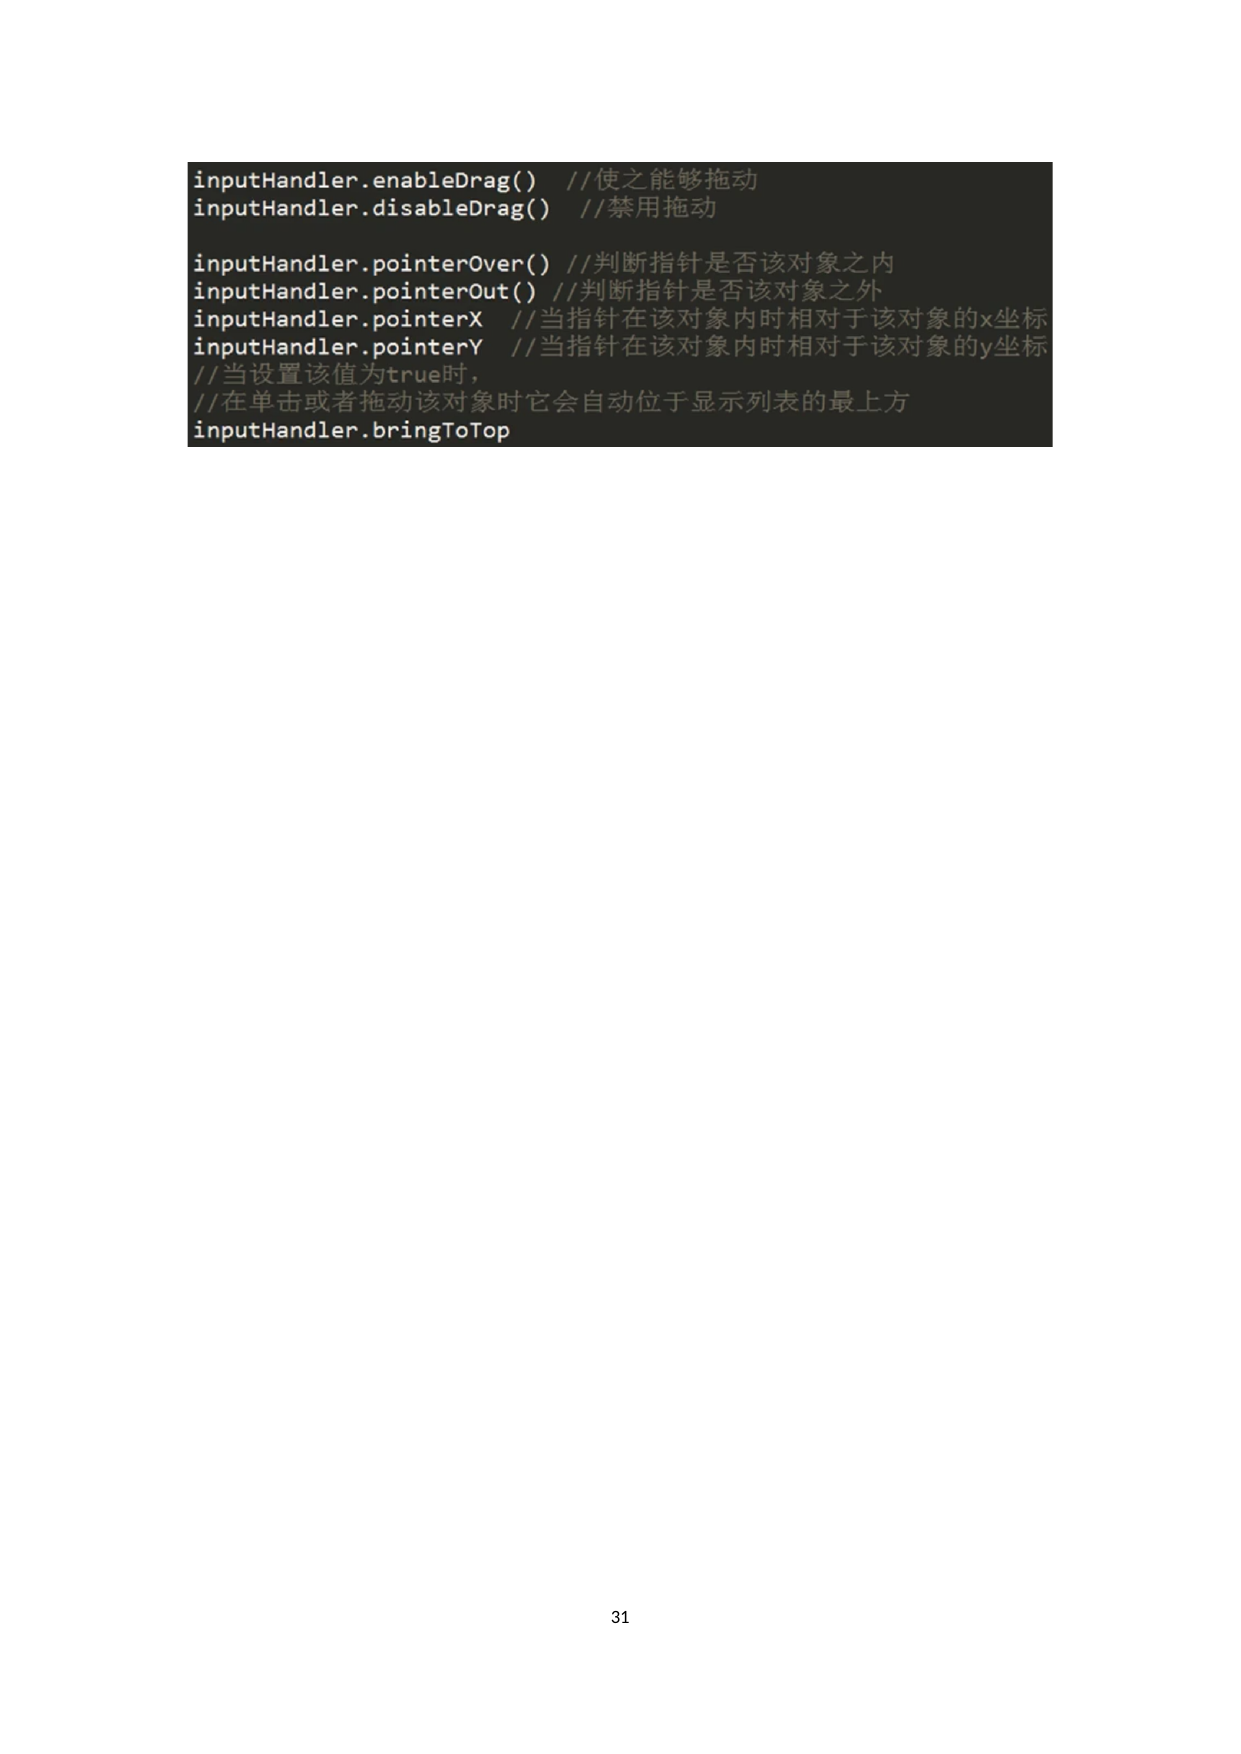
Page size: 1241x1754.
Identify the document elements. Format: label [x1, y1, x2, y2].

picture [187, 162, 1053, 447]
